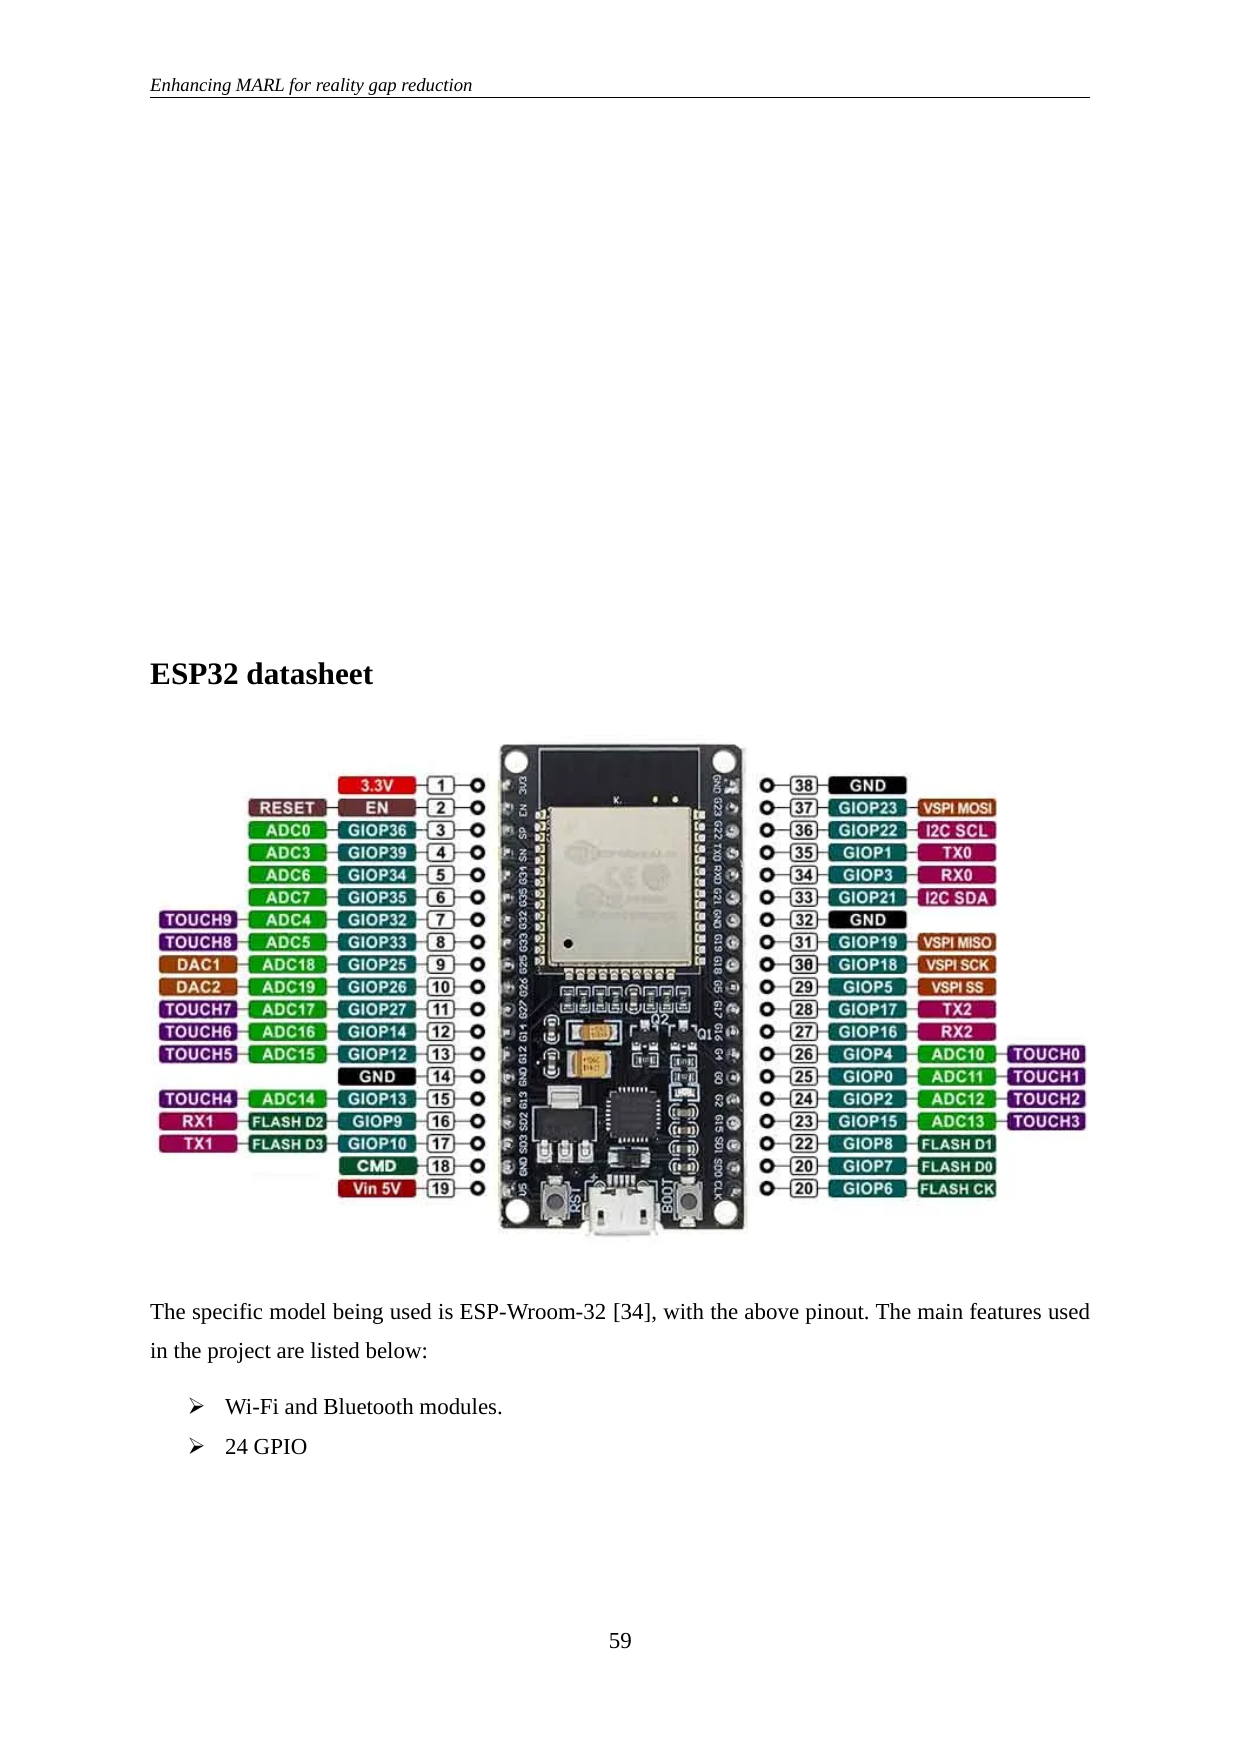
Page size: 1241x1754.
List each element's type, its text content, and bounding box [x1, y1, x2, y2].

list Wi-Fi and Bluetooth modules. [187, 1393, 1090, 1420]
list 24 GPIO [187, 1433, 1090, 1459]
picture [150, 720, 1087, 1258]
subtitle ESP32 datasheet [150, 655, 1090, 691]
